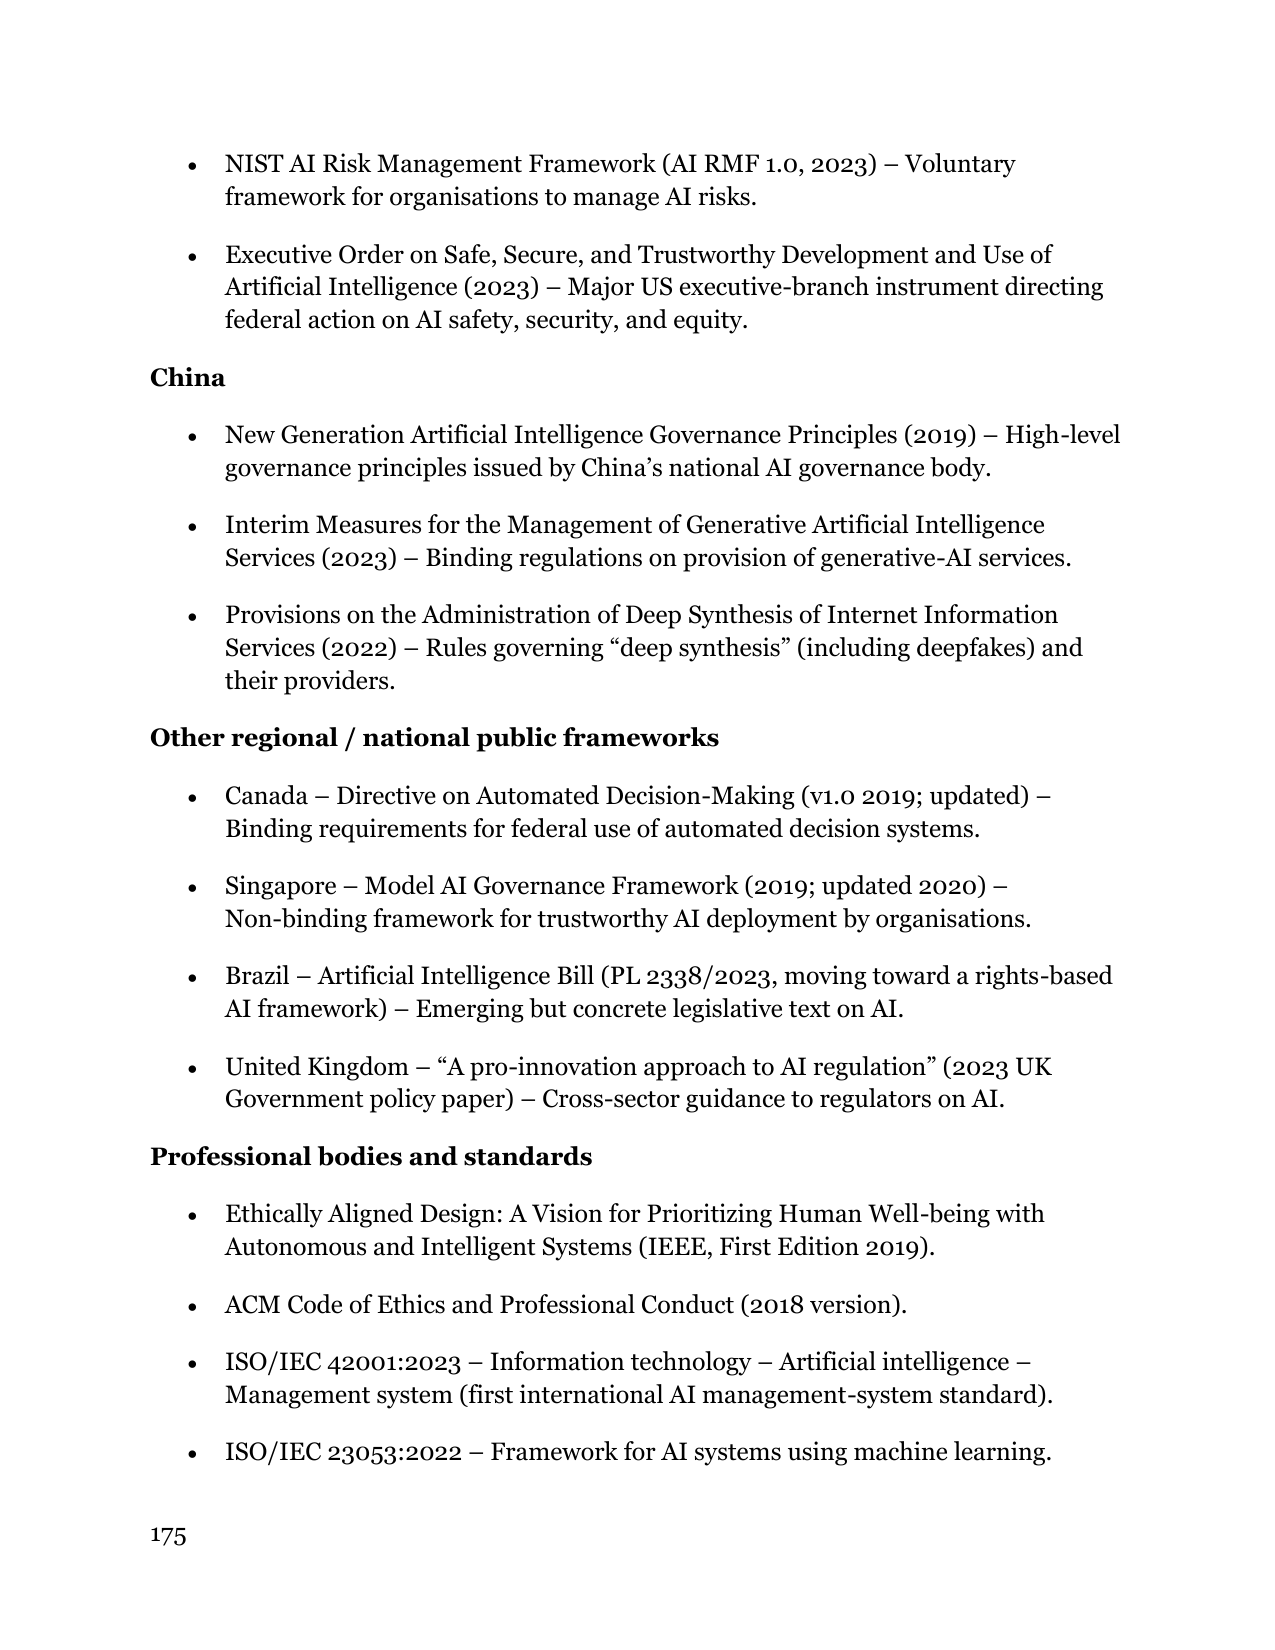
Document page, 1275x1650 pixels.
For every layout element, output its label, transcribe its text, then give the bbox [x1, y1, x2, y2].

list Canada – Directive on Automated Decision-Making (v1.0 2019; updated) – Binding requirements for federal use of automated decision systems. [187, 781, 1125, 842]
list Ethically Aligned Design: A Vision for Prioritizing Human Well-being with Autonomous and Intelligent Systems (IEEE, First Edition 2019). [187, 1200, 1125, 1261]
list Singapore – Model AI Governance Framework (2019; updated 2020) – Non-binding framework for trustworthy AI deployment by organisations. [187, 872, 1125, 933]
list Provisions on the Administration of Deep Synthesis of Internet Information Services (2022) – Rules governing “deep synthesis” (including deepfakes) and their providers. [187, 601, 1125, 695]
list Executive Order on Safe, Secure, and Trustworthy Development and Use of Artificial Intelligence (2023) – Major US executive-branch instrument directing federal action on AI safety, security, and equity. [187, 240, 1125, 334]
list ISO/IEC 42001:2023 – Information technology – Artificial intelligence – Management system (first international AI management-system standard). [187, 1348, 1125, 1409]
list New Generation Artificial Intelligence Governance Principles (2019) – High-level governance principles issued by China’s national AI governance body. [187, 421, 1125, 482]
list Interim Measures for the Management of Generative Artificial Intelligence Services (2023) – Binding regulations on provision of generative-AI services. [187, 511, 1125, 572]
list United Kingdom – “A pro-innovation approach to AI regulation” (2023 UK Government policy paper) – Cross-sector guidance to regulators on AI. [187, 1052, 1125, 1113]
list NIST AI Risk Management Framework (AI RMF 1.0, 2023) – Voluntary framework for organisations to manage AI risks. [187, 150, 1125, 211]
list ISO/IEC 23053:2022 – Framework for AI systems using machine learning. [187, 1438, 1125, 1466]
text China [150, 363, 1125, 391]
text Professional bodies and standards [150, 1142, 1125, 1171]
text Other regional / national public frameworks [150, 724, 1125, 752]
list ACM Code of Ethics and Professional Conduct (2018 version). [187, 1290, 1125, 1318]
list Brazil – Artificial Intelligence Bill (PL 2338/2023, moving toward a rights-based AI framework) – Emerging but concrete legislative text on AI. [187, 962, 1125, 1023]
